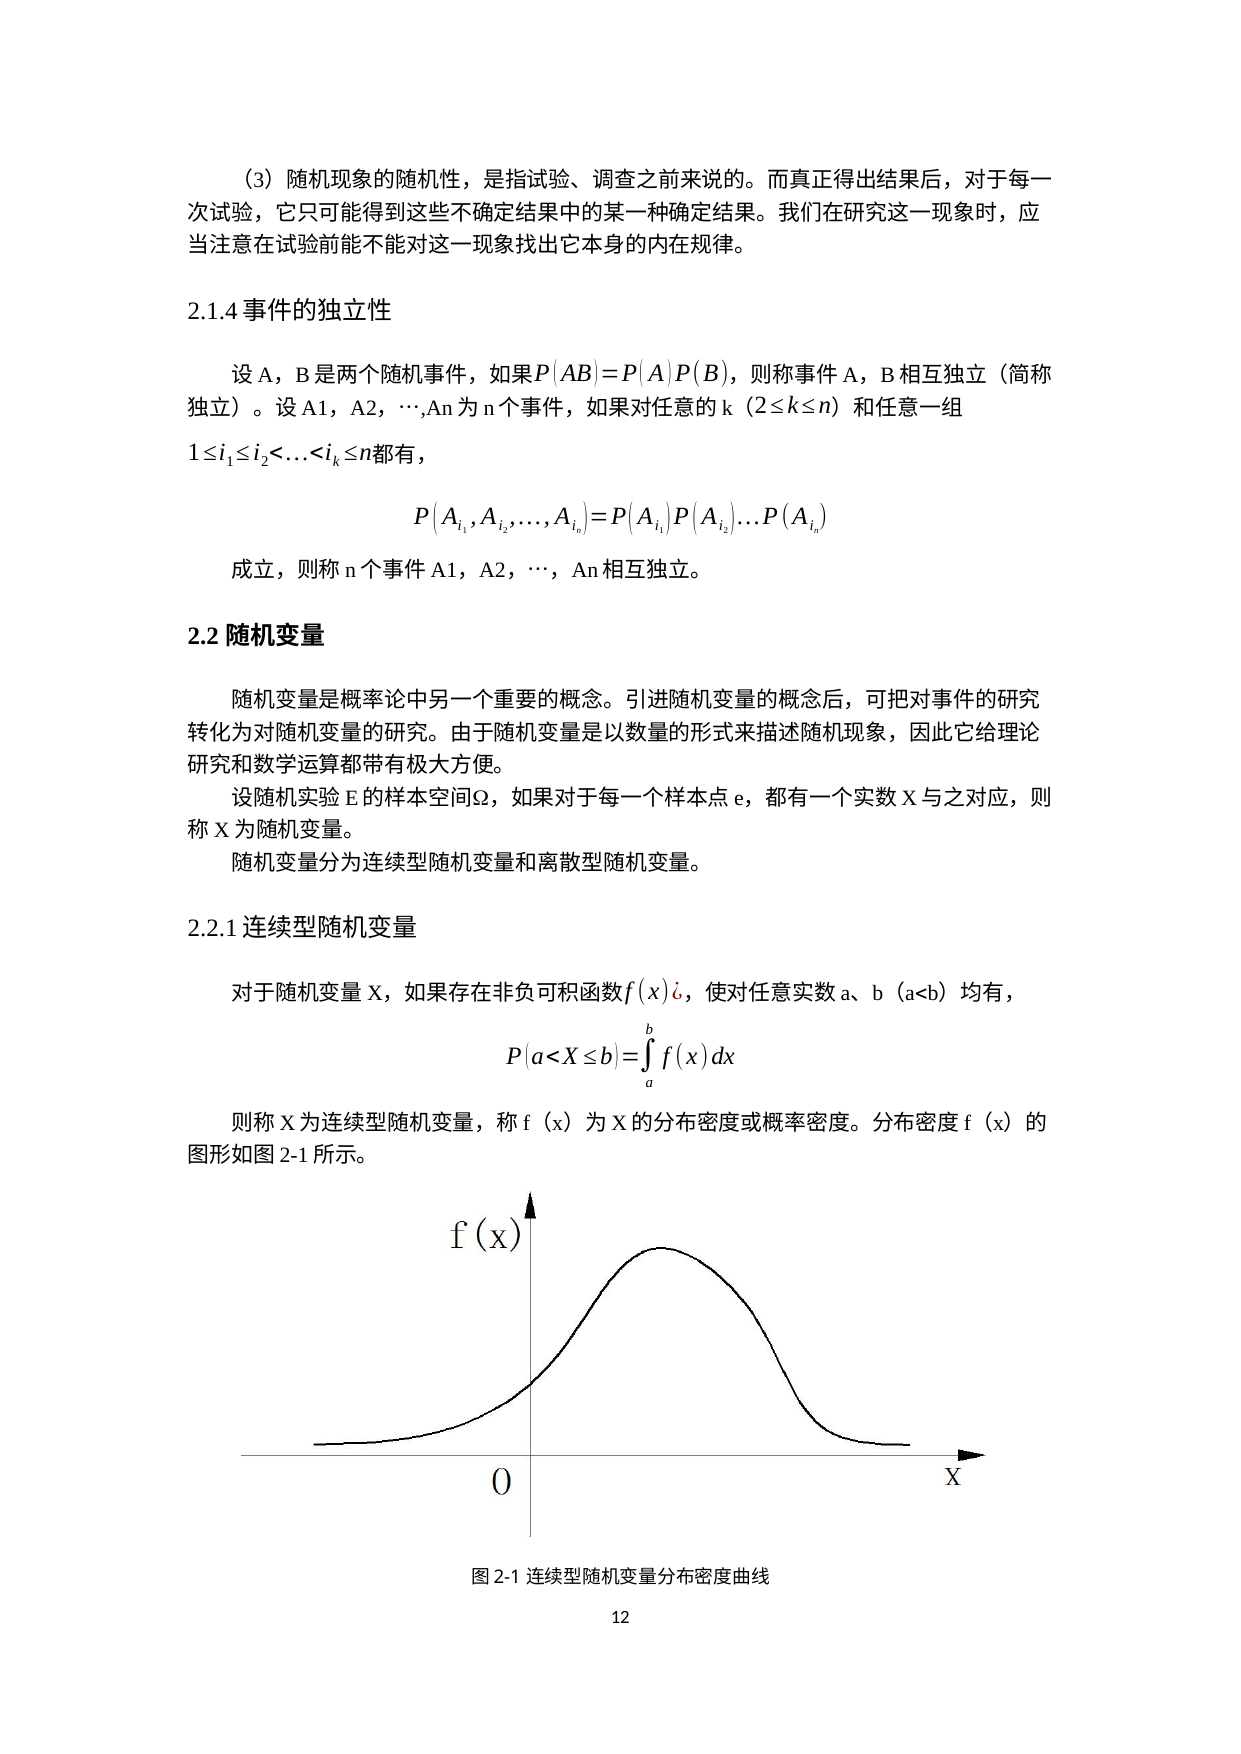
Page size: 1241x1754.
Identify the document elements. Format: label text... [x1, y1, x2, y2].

picture [187, 1169, 1053, 1540]
text 则称X为连续型随机变量，称f（x）为X的分布密度或概率密度。分布密度f（x）的图形如图2-1所示。 [187, 1104, 1053, 1169]
text 设随机实验E的样本空间，如果对于每一个样本点e，都有一个实数X与之对应，则称X为随机变量。 [187, 779, 1053, 844]
text （3）随机现象的随机性，是指试验、调查之前来说的。而真正得出结果后，对于每一次试验，它只可能得到这些不确定结果中的某一种确定结果。我们在研究这一现象时，应当注意在试验前能不能对这一现象找出它本身的内在规律。 [187, 162, 1053, 259]
text 2.1.4事件的独立性 [187, 276, 1053, 341]
text 图2-1 连续型随机变量分布密度曲线 [187, 1559, 1053, 1592]
text 成立，则称n个事件A1，A2，…，An相互独立。 [187, 552, 1053, 584]
text 随机变量是概率论中另一个重要的概念。引进随机变量的概念后，可把对事件的研究转化为对随机变量的研究。由于随机变量是以数量的形式来描述随机现象，因此它给理论研究和数学运算都带有极大方便。 [187, 682, 1053, 779]
text 设A，B是两个随机事件，如果，则称事件A，B相互独立（简称独立）。设A1，A2，…,An为n个事件，如果对任意的k（）和任意一组都有， [187, 357, 1053, 487]
text 2.2.1连续型随机变量 [187, 893, 1053, 958]
text 随机变量分为连续型随机变量和离散型随机变量。 [187, 844, 1053, 877]
text 对于随机变量X，如果存在非负可积函数，使对任意实数a、b（ab）均有， [187, 974, 1053, 1007]
text 2.2 随机变量 [187, 601, 1053, 666]
